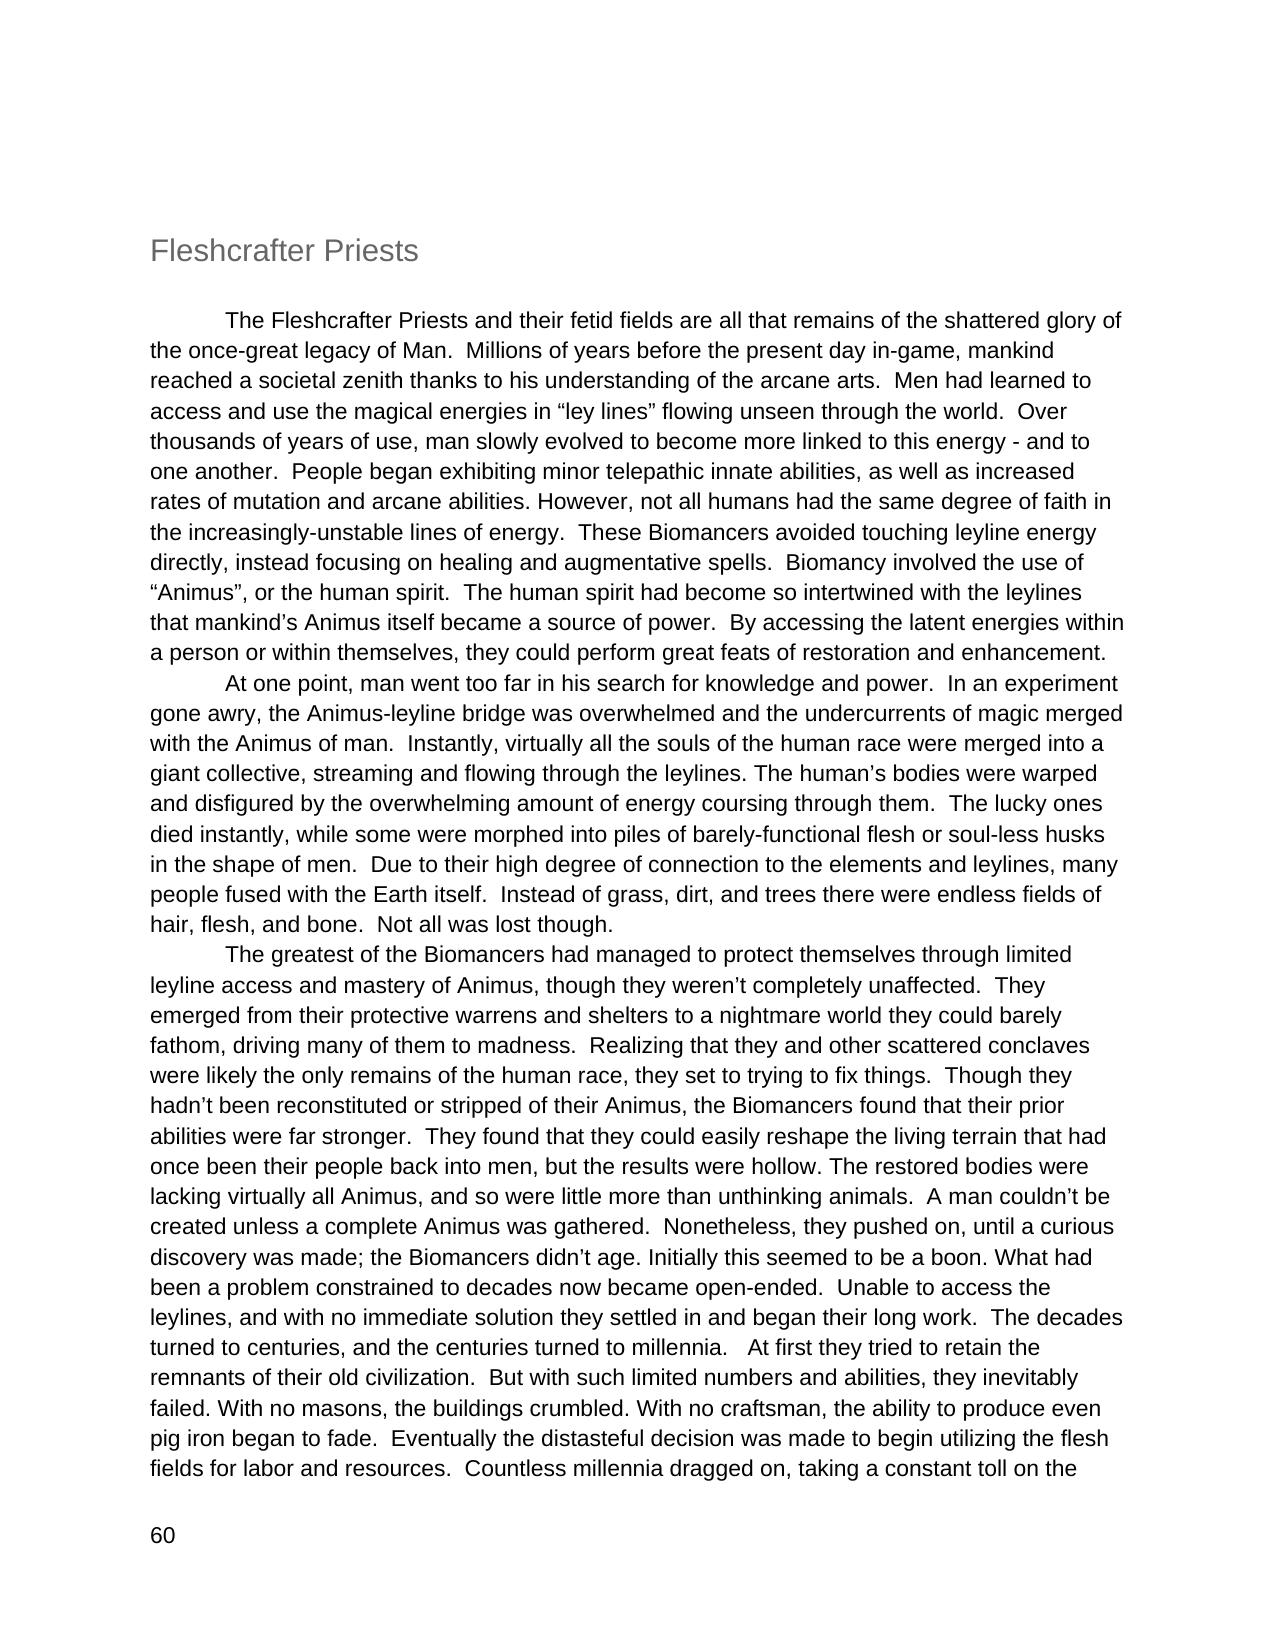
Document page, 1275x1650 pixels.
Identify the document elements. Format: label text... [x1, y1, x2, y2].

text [150, 941, 1125, 1481]
text The Fleshcrafter Priests and their fetid fields are all that remains of the shattered glory of the once-great legacy of Man. Millions of years before the present day in-game, mankind reached a societal zenith thanks to his understanding of the arcane arts. Men had learned to access and use the magical energies in “ley lines” flowing unseen through the world. Over thousands of years of use, man slowly evolved to become more linked to this energy - and to one another. People began exhibiting minor telepathic innate abilities, as well as increased rates of mutation and arcane abilities. However, not all humans had the same degree of faith in the increasingly-unstable lines of energy. These Biomancers avoided touching leyline energy directly, instead focusing on healing and augmentative spells. Biomancy involved the use of “Animus”, or the human spirit. The human spirit had become so intertwined with the leylines that mankind’s Animus itself became a source of power. By accessing the latent energies within a person or within themselves, they could perform great feats of restoration and enhancement. [150, 307, 1125, 666]
subtitle Fleshcrafter Priests [150, 232, 1125, 268]
text At one point, man went too far in his search for knowledge and power. In an experiment gone awry, the Animus-leyline bridge was overwhelmed and the undercurrents of magic merged with the Animus of man. Instantly, virtually all the souls of the human race were merged into a giant collective, streaming and flowing through the leylines. The human’s bodies were warped and disfigured by the overwhelming amount of energy coursing through them. The lucky ones died instantly, while some were morphed into piles of barely-functional flesh or soul-less husks in the shape of men. Due to their high degree of connection to the elements and leylines, many people fused with the Earth itself. Instead of grass, dirt, and trees there were endless fields of hair, flesh, and bone. Not all was lost though. [150, 669, 1125, 938]
